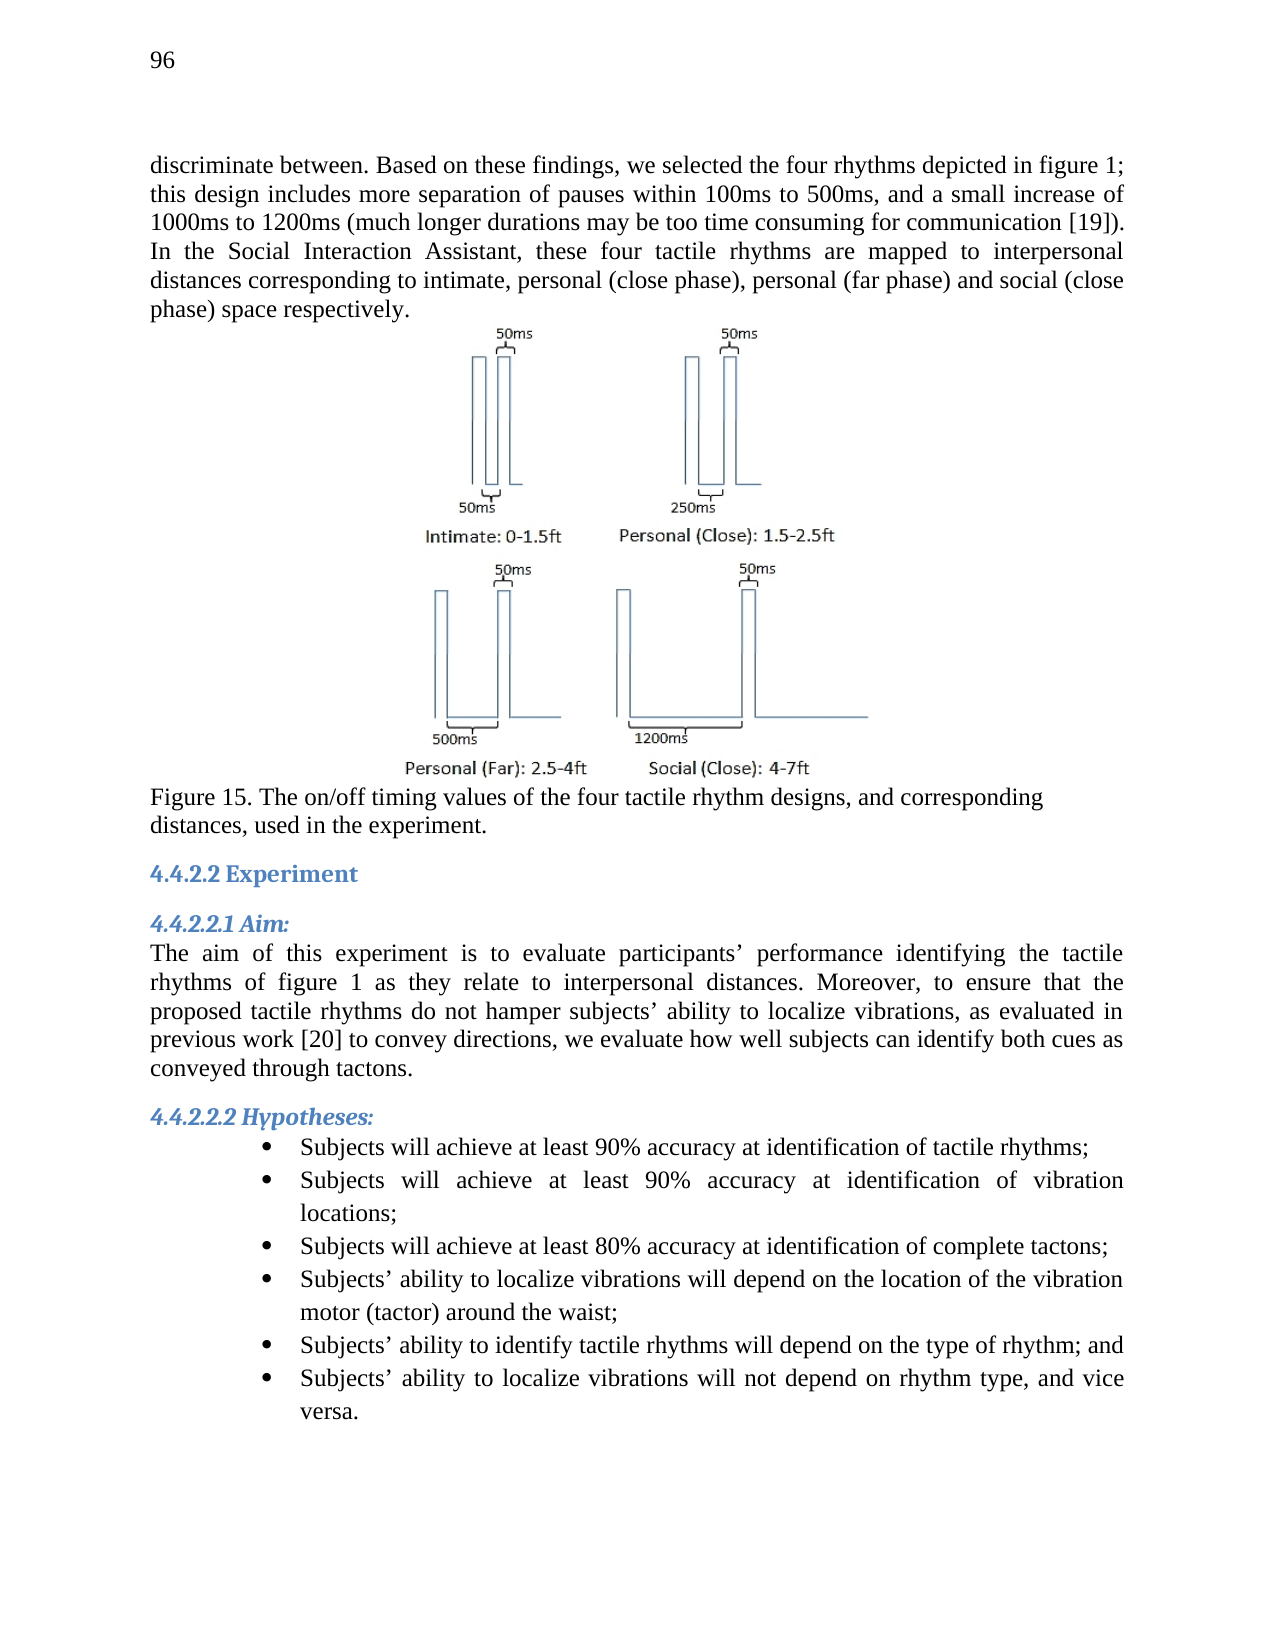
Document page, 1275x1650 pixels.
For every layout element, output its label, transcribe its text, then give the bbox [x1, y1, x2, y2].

list Subjects’ ability to localize vibrations will not depend on rhythm type, and vice versa. [262, 1363, 1125, 1424]
list Subjects’ ability to identify tactile rhythms will depend on the type of rhythm; and [262, 1330, 1125, 1358]
text Figure 15. The on/off timing values of the four tactile rhythm designs, and corresponding distances, used in the experiment. [150, 782, 1125, 839]
list Subjects’ ability to localize vibrations will depend on the location of the vibration motor (tactor) around the waist; [262, 1264, 1125, 1326]
list Subjects will achieve at least 90% accuracy at identification of vibration locations; [262, 1165, 1125, 1226]
list Subjects will achieve at least 80% accuracy at identification of complete tactons; [262, 1231, 1125, 1259]
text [150, 150, 1125, 322]
text The aim of this experiment is to evaluate participants’ performance identifying the tactile rhythms of figure 1 as they relate to interpersonal distances. Moreover, to ensure that the proposed tactile rhythms do not hamper subjects’ ability to localize vibrations, as evaluated in previous work [20] to convey directions, we evaluate how well subjects can identify both cues as conveyed through tactons. [150, 938, 1125, 1082]
subtitle 4.4.2.2 Experiment [150, 860, 1125, 889]
subtitle 4.4.2.2.1 Aim: [150, 909, 1125, 938]
subtitle 4.4.2.2.2 Hypotheses: [150, 1103, 1125, 1132]
picture [401, 322, 874, 782]
list Subjects will achieve at least 90% accuracy at identification of tactile rhythms; [262, 1132, 1125, 1160]
